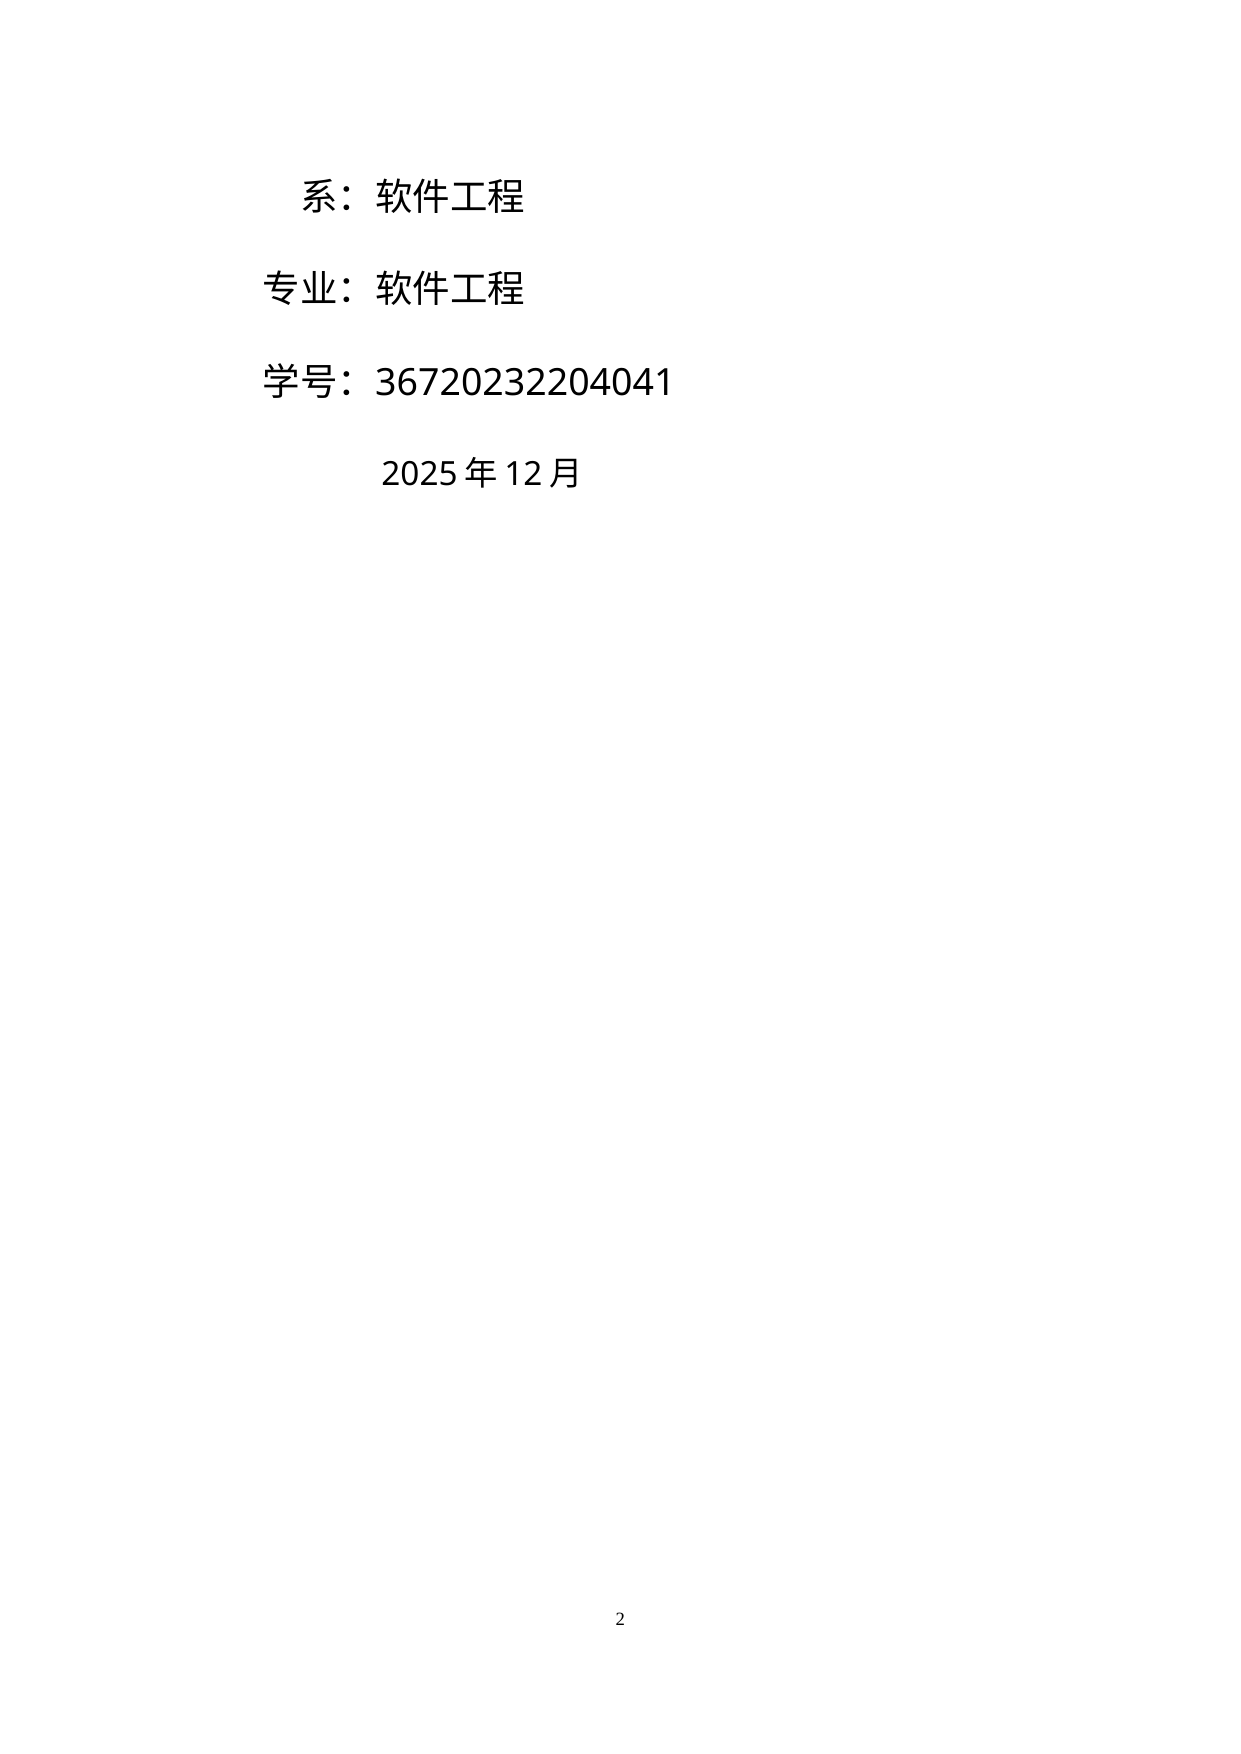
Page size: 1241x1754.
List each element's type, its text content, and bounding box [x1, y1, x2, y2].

text 系：软件工程 [187, 162, 1053, 227]
text 2025年12月 [187, 438, 1053, 503]
text 学号：36720232204041 [187, 346, 1053, 411]
text 专业：软件工程 [187, 254, 1053, 319]
